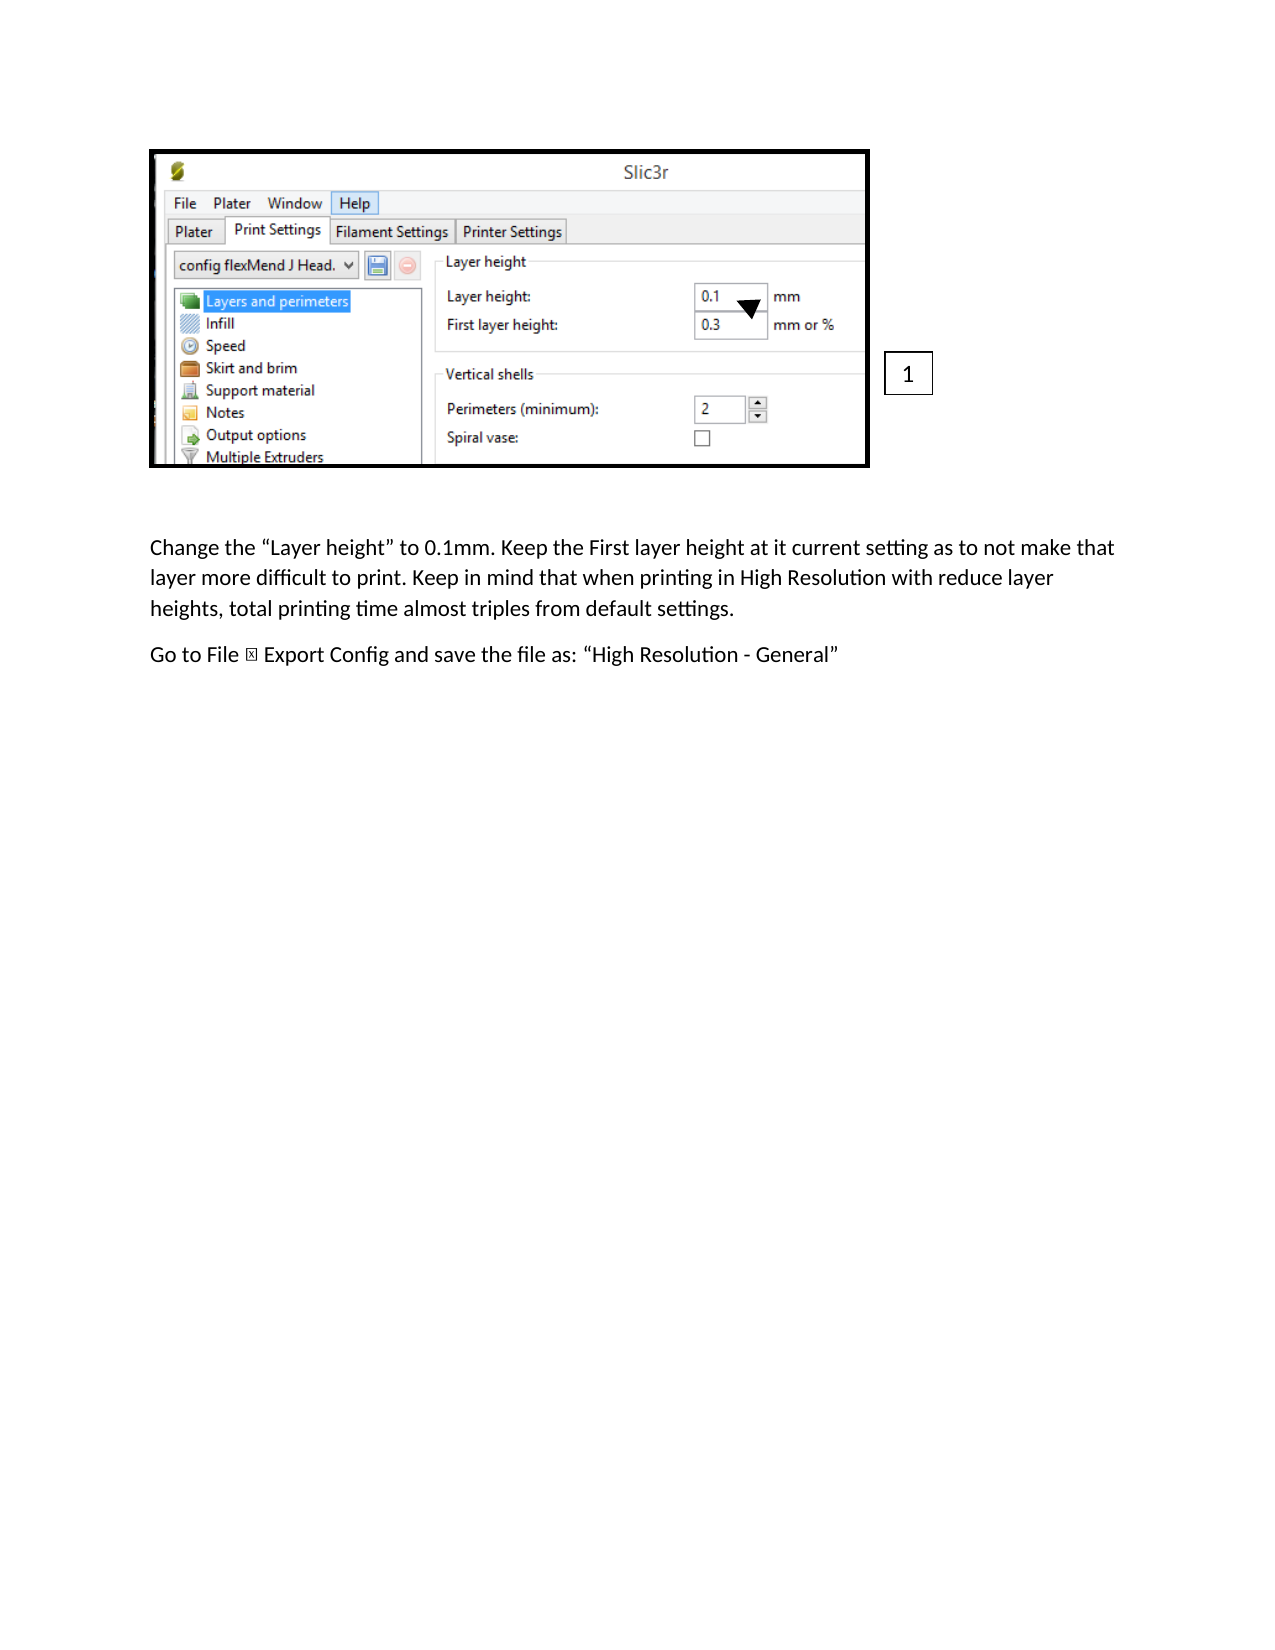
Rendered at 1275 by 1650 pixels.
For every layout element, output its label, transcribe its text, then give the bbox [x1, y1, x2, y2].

text Go to File Export Config and save the file as: “High Resolution - General” [150, 641, 1125, 669]
text Change the “Layer height” to 0.1mm. Keep the First layer height at it current setting as to not make that layer more difficult to print. Keep in mind that when printing in High Resolution with reduce layer heights, total printing time almost triples from default settings. [150, 533, 1125, 622]
picture [154, 154, 865, 464]
picture [884, 351, 933, 395]
